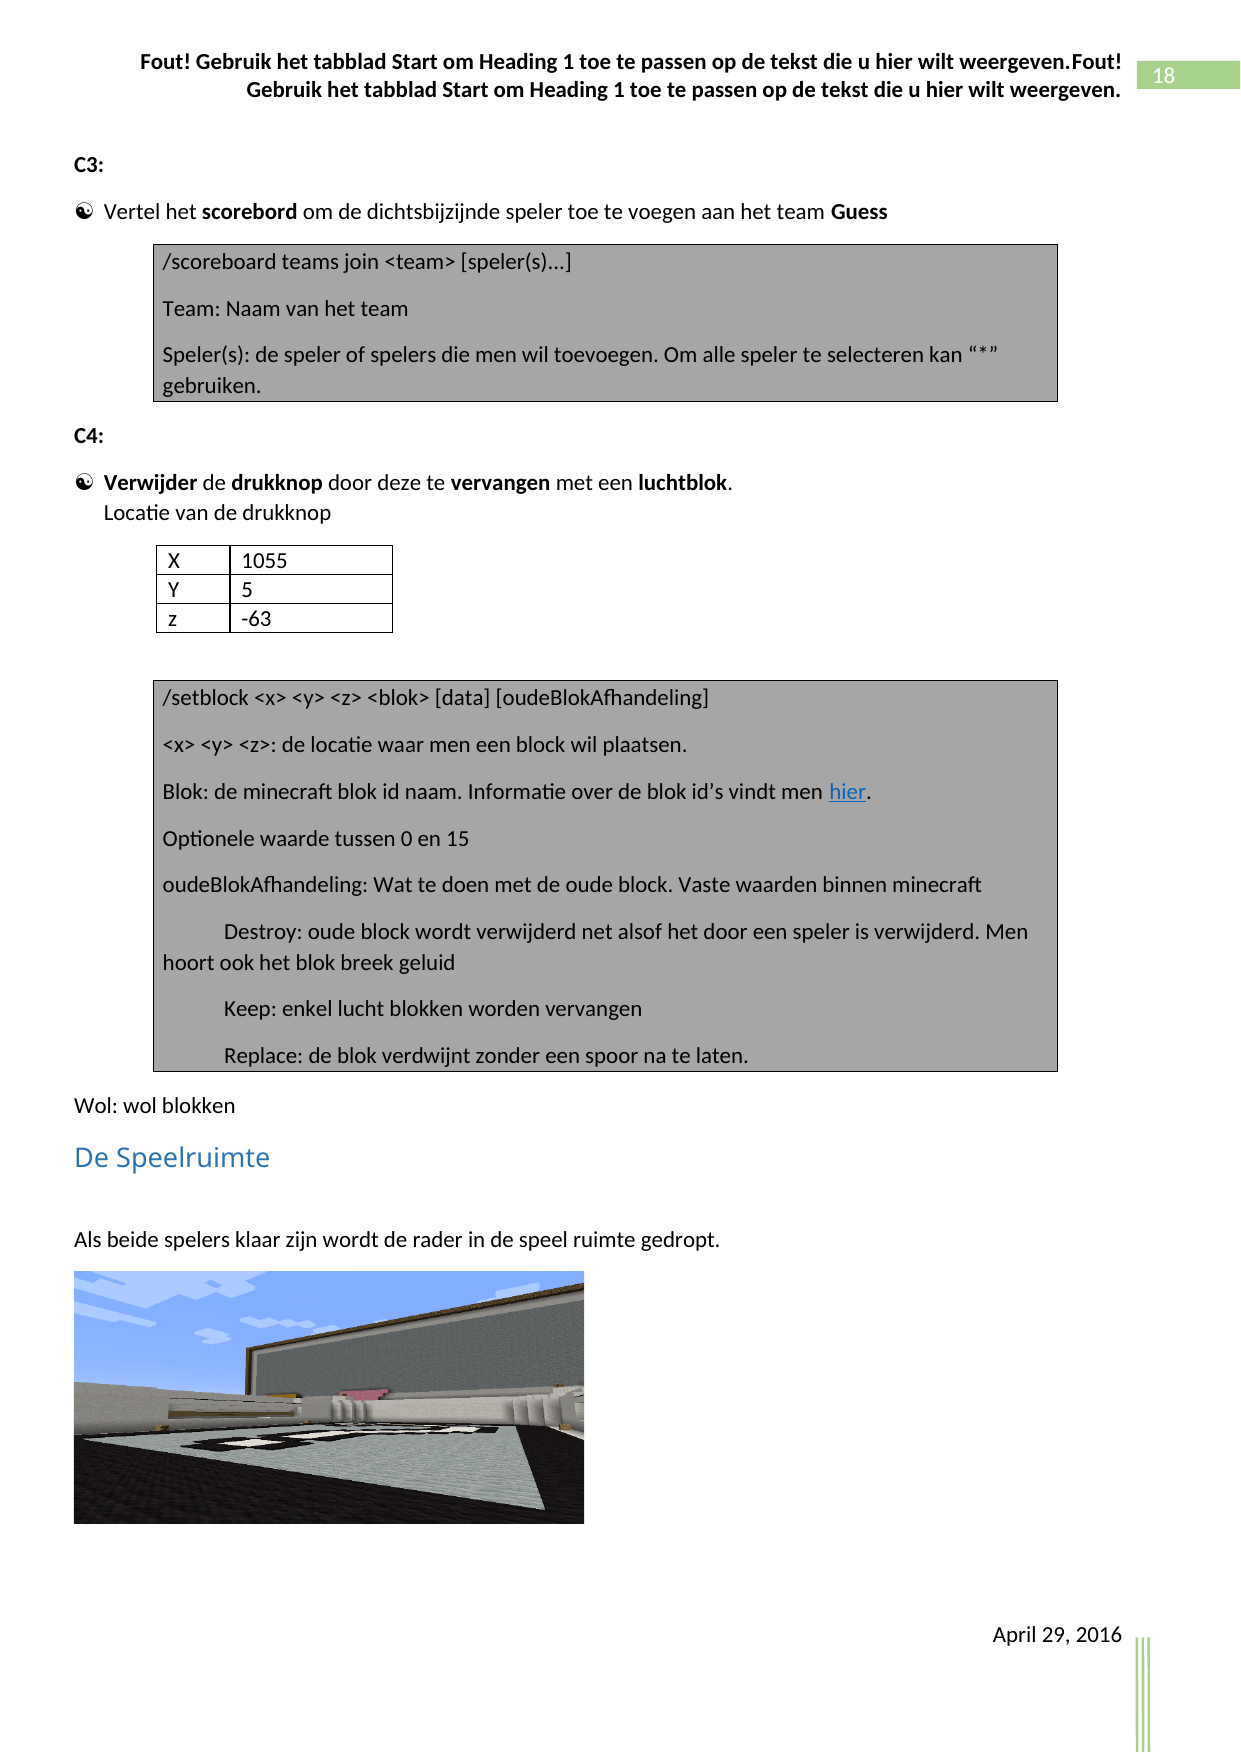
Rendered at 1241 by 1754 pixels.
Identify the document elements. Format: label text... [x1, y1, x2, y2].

picture [73, 1271, 585, 1524]
text Keep: enkel lucht blokken worden vervangen [154, 991, 1057, 1022]
text Replace: de blok verdwijnt zonder een spoor na te laten. [154, 1038, 1057, 1071]
text Optionele waarde tussen 0 en 15 [154, 821, 1057, 852]
text /scoreboard teams join <team> [speler(s)...] [154, 245, 1057, 275]
text /setblock <x> <y> <z> <blok> [data] [oudeBlokAfhandeling] [154, 681, 1057, 711]
text C3: [74, 150, 1137, 178]
table_cell -63 [231, 604, 392, 632]
text Destroy: oude block wordt verwijderd net alsof het door een speler is verwijderd. Men hoort ook het blok breek geluid [154, 914, 1057, 976]
list Locatie van de drukknop [103, 498, 1137, 526]
text <x> <y> <z>: de locatie waar men een block wil plaatsen. [154, 727, 1057, 758]
text oudeBlokAfhandeling: Wat te doen met de oude block. Vaste waarden binnen minecraft [154, 867, 1057, 898]
text C4: [74, 421, 1137, 449]
text Als beide spelers klaar zijn wordt de rader in de speel ruimte gedropt. [74, 1225, 1137, 1253]
table_cell 5 [231, 575, 392, 603]
table_cell Y [157, 575, 229, 603]
table_cell z [157, 604, 229, 632]
text Blok: de minecraft blok id naam. Informatie over de blok id’s vindt men hier. [154, 774, 1057, 805]
table_header X [157, 546, 229, 574]
table_header 1055 [231, 546, 392, 574]
list Verwijder de drukknop door deze te vervangen met een luchtblok. [74, 468, 1137, 496]
text Team: Naam van het team [154, 291, 1057, 322]
text Wol: wol blokken [74, 1091, 1137, 1119]
subtitle De Speelruimte [74, 1138, 1137, 1175]
text Speler(s): de speler of spelers die men wil toevoegen. Om alle speler te selecteren kan “*” gebruiken. [154, 337, 1057, 401]
list Vertel het scorebord om de dichtsbijzijnde speler toe te voegen aan het team Guess [74, 197, 1137, 225]
